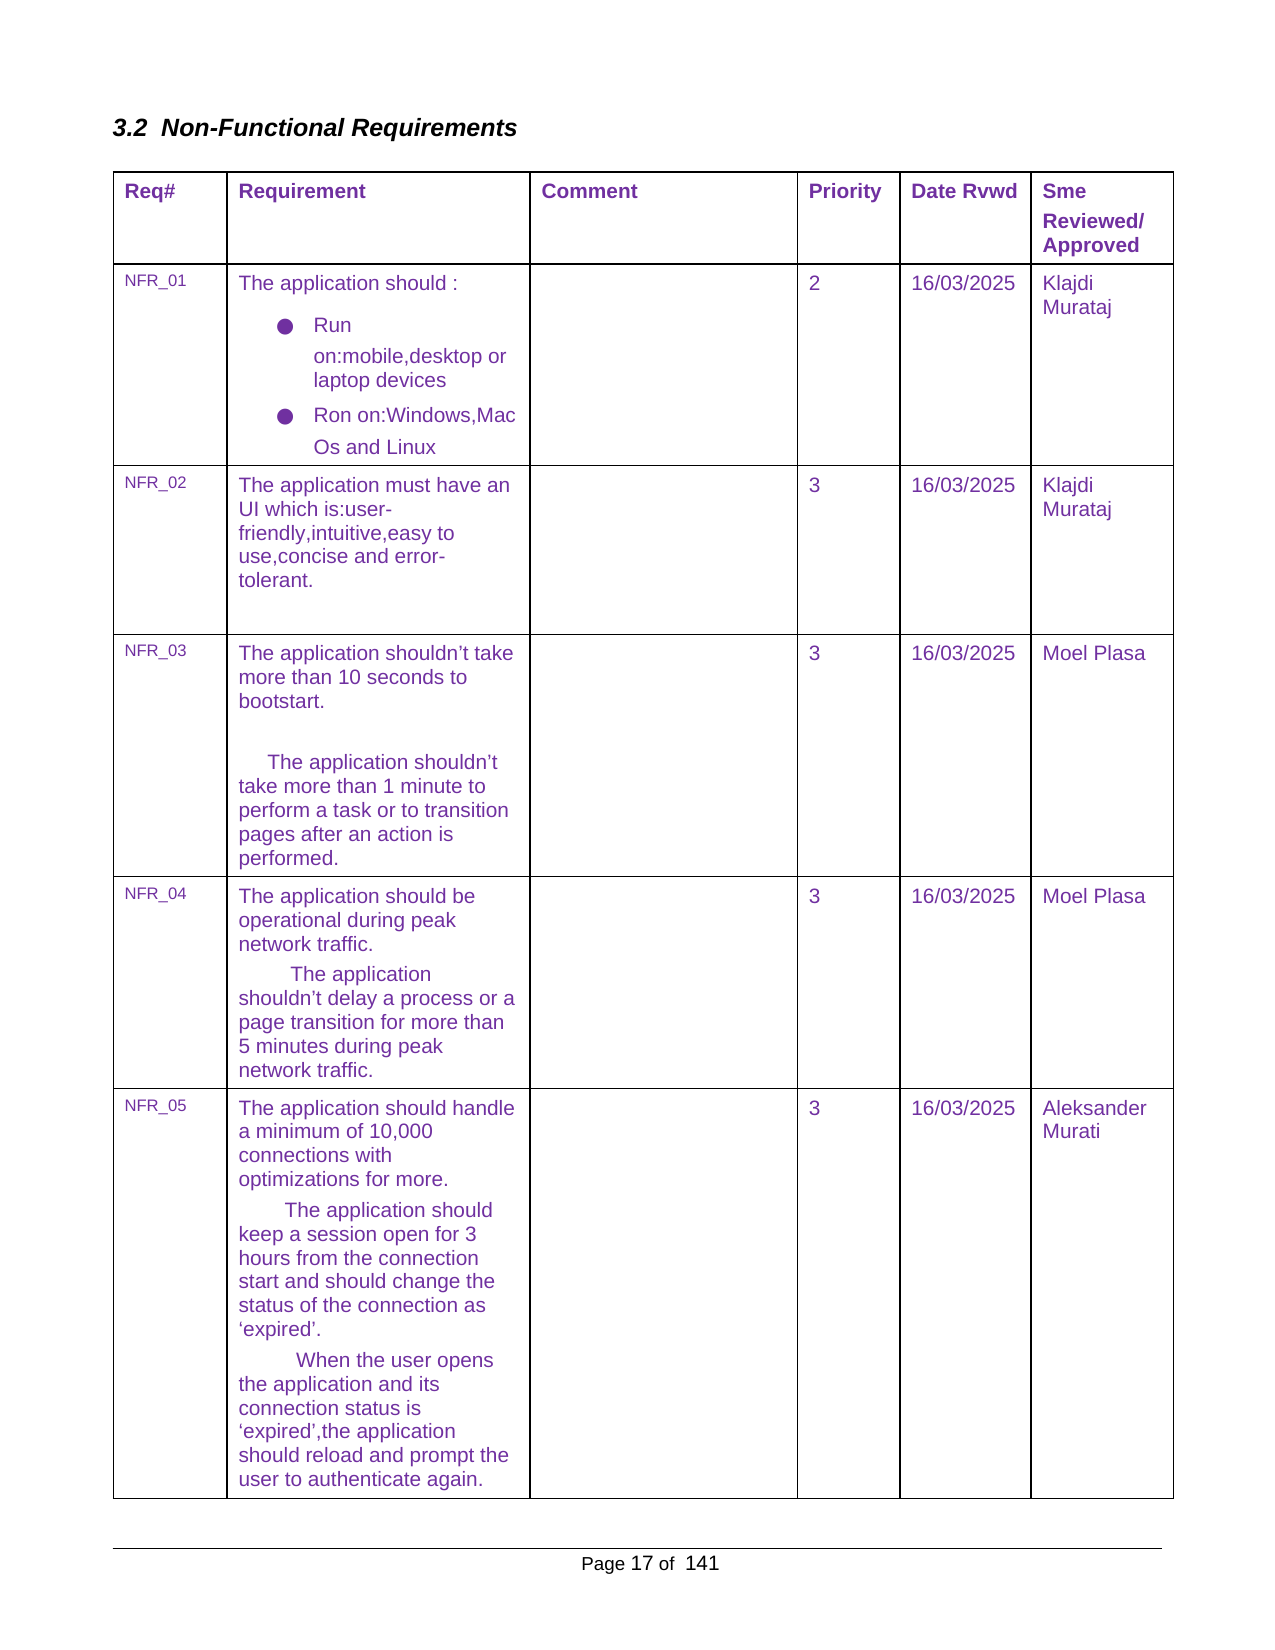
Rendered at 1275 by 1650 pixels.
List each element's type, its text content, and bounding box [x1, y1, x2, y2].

table_cell The application must have an UI which is:user-friendly,intuitive,easy to use,concise and error-tolerant. [228, 466, 529, 633]
table_cell The application should : Run on:mobile,desktop or laptop devices Ron on:Windows,Mac Os and Linux [228, 265, 529, 465]
table_cell 16/03/2025 [901, 877, 1030, 1088]
table_cell [531, 1089, 797, 1497]
table_cell [531, 466, 797, 633]
table_cell [531, 265, 797, 465]
table_cell [531, 635, 797, 876]
table_cell NFR_05 [114, 1089, 226, 1497]
table_header Req# [114, 173, 226, 263]
table_header Comment [531, 173, 797, 263]
table_cell 16/03/2025 [901, 635, 1030, 876]
table_cell The application shouldn’t take more than 10 seconds to bootstart. The application shouldn’t take more than 1 minute to perform a task or to transition pages after an action is performed. [228, 635, 529, 876]
table_cell Aleksander Murati [1032, 1089, 1173, 1497]
table_header Sme Reviewed/ Approved [1032, 173, 1173, 263]
table_cell 2 [798, 265, 899, 465]
table_cell Moel Plasa [1032, 877, 1173, 1088]
table_cell NFR_02 [114, 466, 226, 633]
table_cell 3 [798, 1089, 899, 1497]
table_cell NFR_01 [114, 265, 226, 465]
table_cell Klajdi Murataj [1032, 265, 1173, 465]
table_cell 16/03/2025 [901, 265, 1030, 465]
table_header Priority [798, 173, 899, 263]
table_cell 16/03/2025 [901, 1089, 1030, 1497]
table_cell Klajdi Murataj [1032, 466, 1173, 633]
table_header Requirement [228, 173, 529, 263]
table_cell NFR_03 [114, 635, 226, 876]
table_cell Moel Plasa [1032, 635, 1173, 876]
table_cell The application should handle a minimum of 10,000 connections with optimizations for more. The application should keep a session open for 3 hours from the connection start and should change the status of the connection as ‘expired’. When the user opens the application and its connection status is ‘expired’,the application should reload and prompt the user to authenticate again. [228, 1089, 529, 1497]
table_cell 3 [798, 466, 899, 633]
table_cell NFR_04 [114, 877, 226, 1088]
table_cell 3 [798, 877, 899, 1088]
table_cell The application should be operational during peak network traffic. The application shouldn’t delay a process or a page transition for more than 5 minutes during peak network traffic. [228, 877, 529, 1088]
subtitle 3.2 Non-Functional Requirements [112, 112, 1162, 141]
table_cell 16/03/2025 [901, 466, 1030, 633]
table_header Date Rvwd [901, 173, 1030, 263]
table_cell 3 [798, 635, 899, 876]
table_cell [531, 877, 797, 1088]
